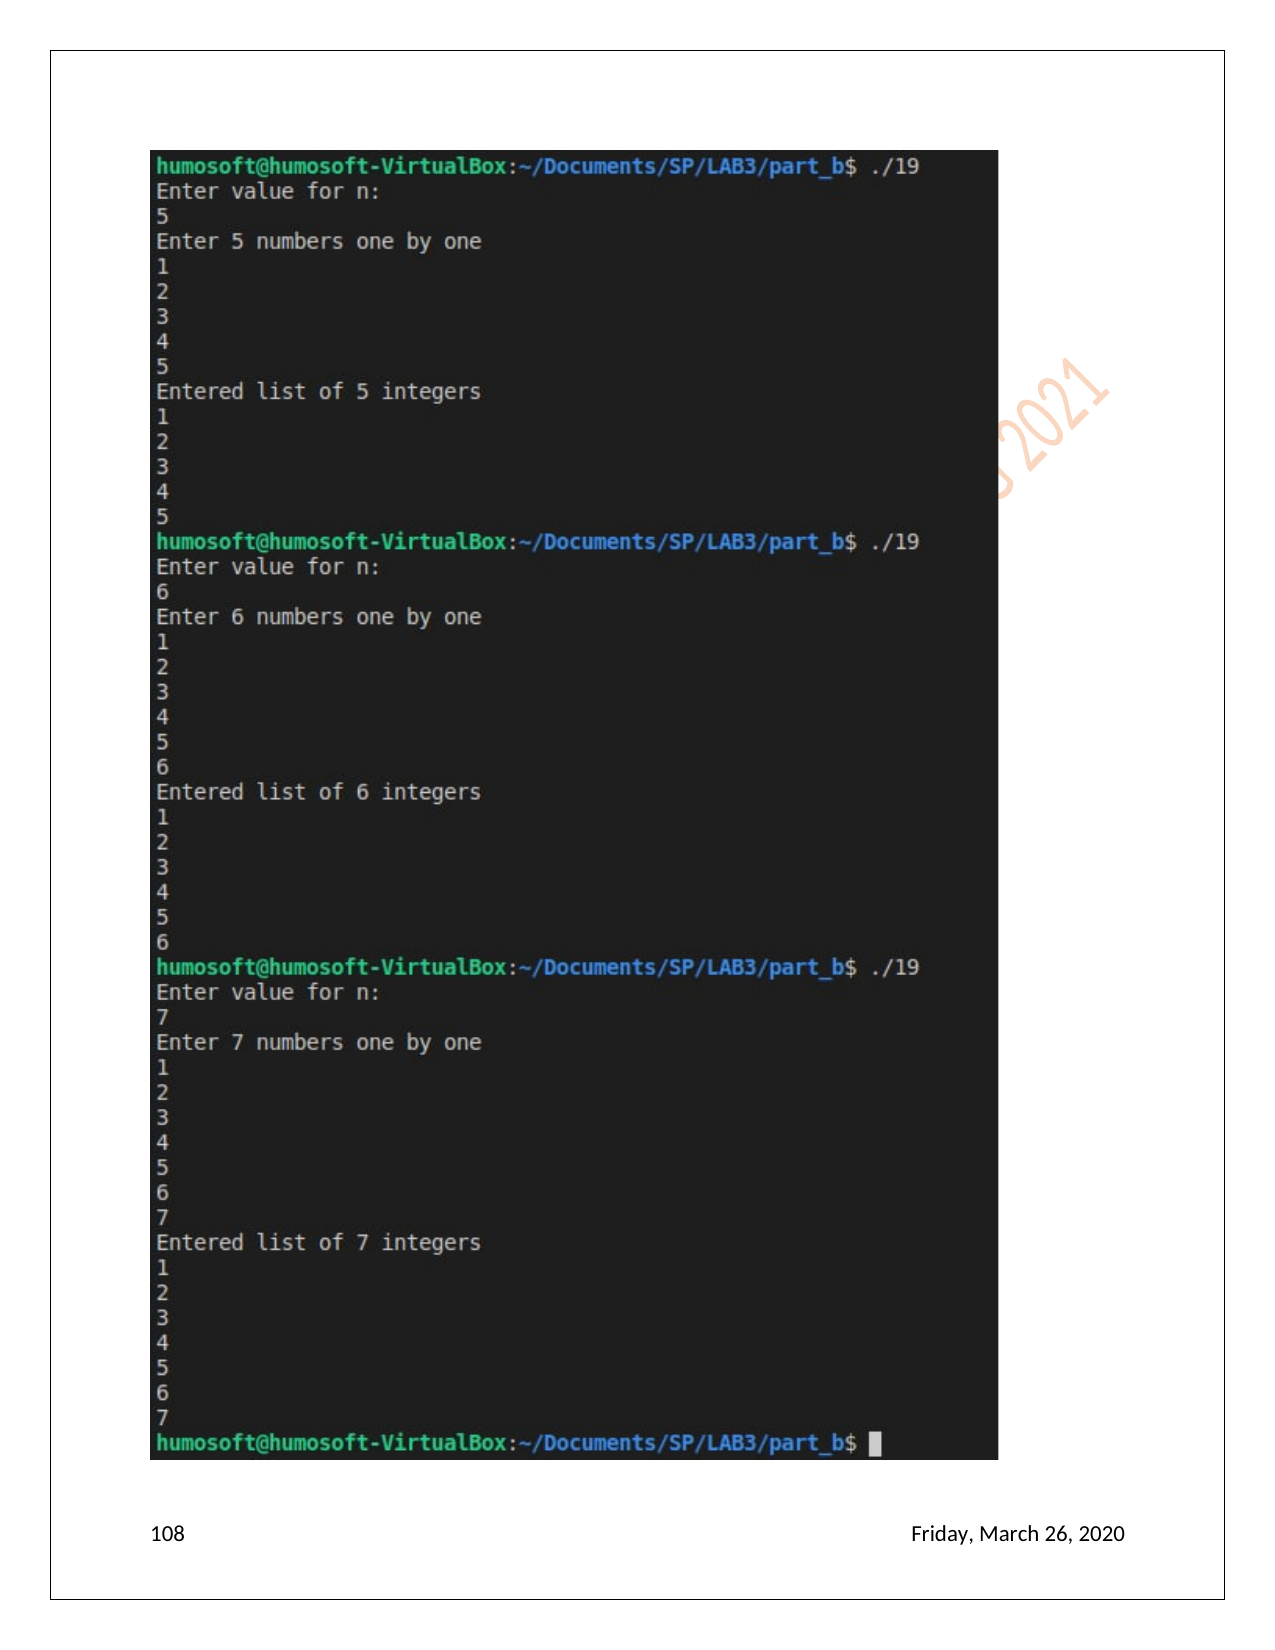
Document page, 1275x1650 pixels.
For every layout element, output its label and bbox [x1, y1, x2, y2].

picture [150, 150, 999, 1460]
